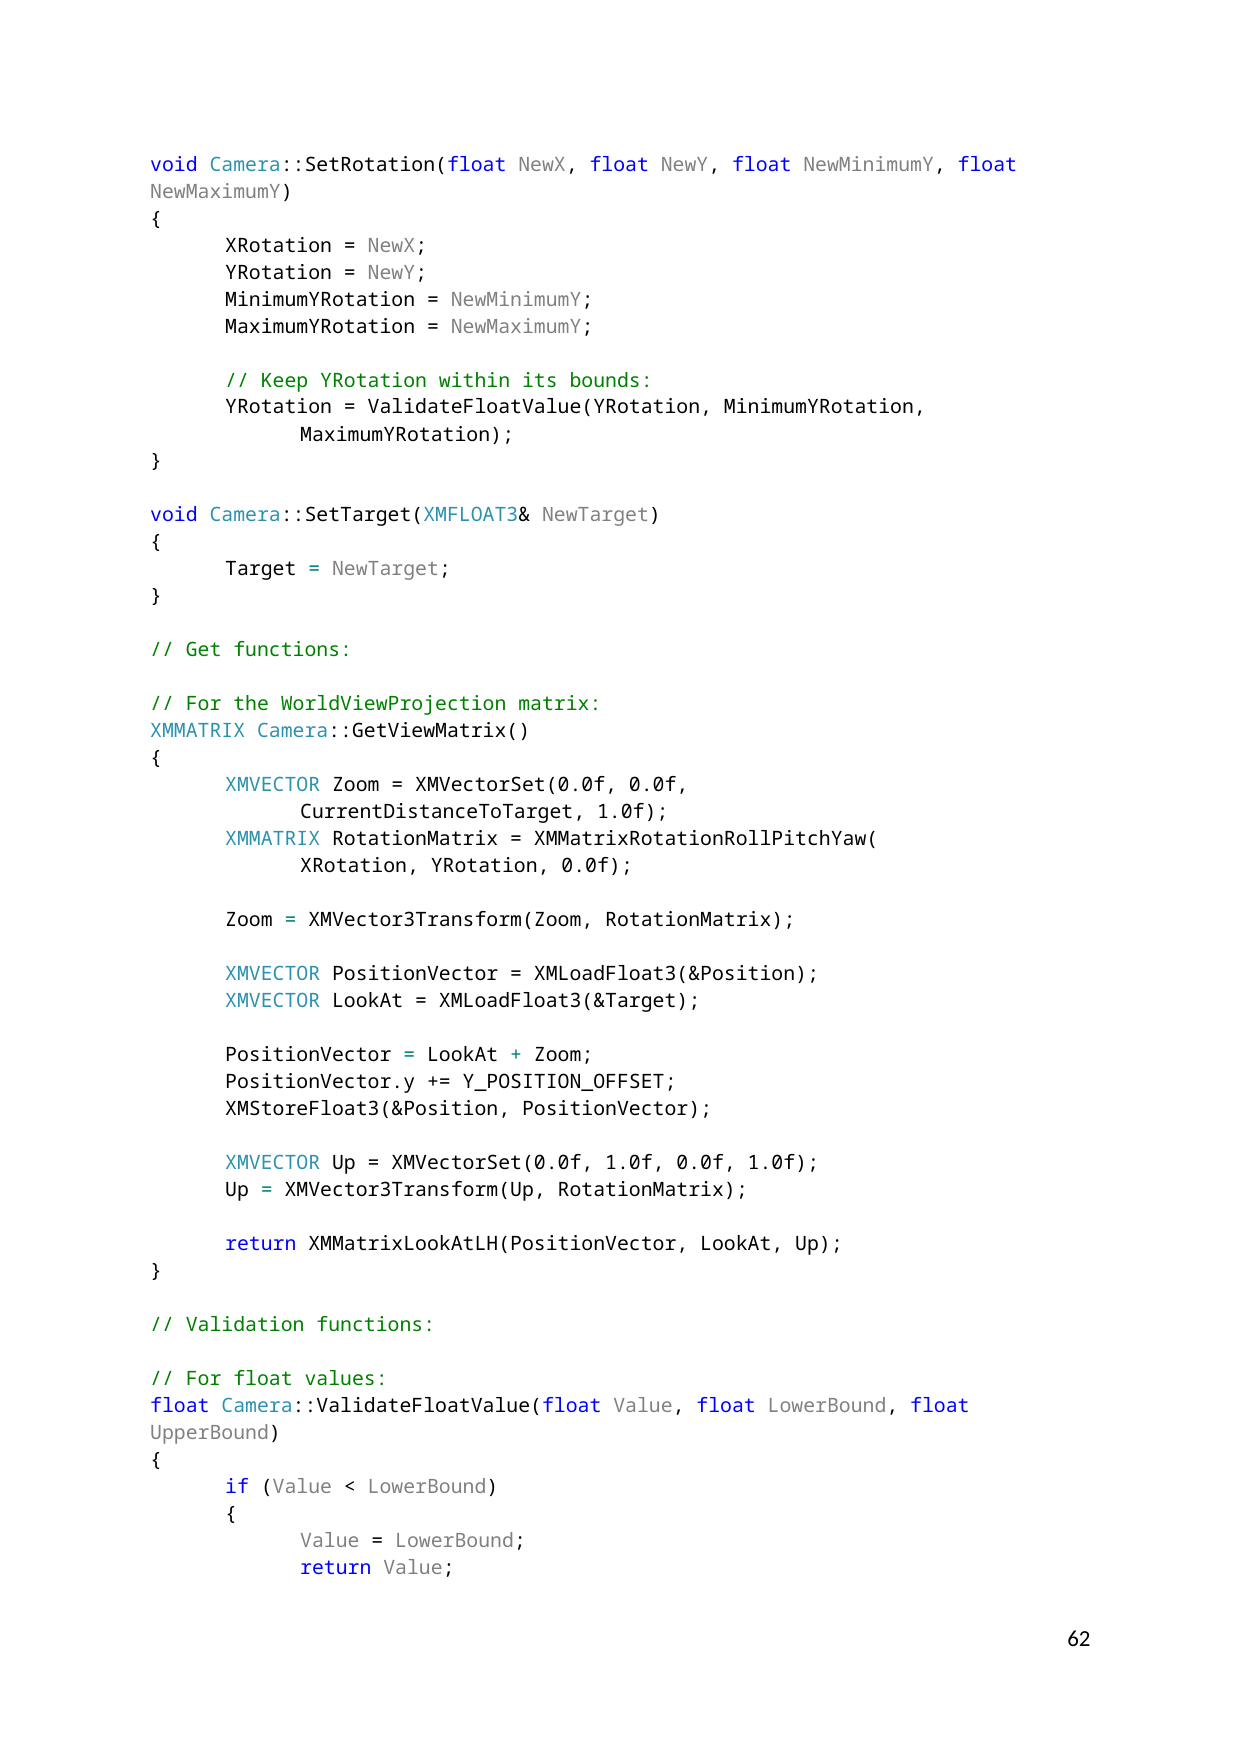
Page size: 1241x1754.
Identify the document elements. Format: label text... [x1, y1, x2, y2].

text } [150, 447, 1090, 474]
text // Get functions: [150, 636, 1090, 663]
text } [150, 582, 1090, 609]
text MinimumYRotation = NewMinimumY; [150, 285, 1090, 312]
text return XMMatrixLookAtLH(PositionVector, LookAt, Up); [150, 1229, 1090, 1256]
text XRotation, YRotation, 0.0f); [150, 851, 1090, 878]
text // For the WorldViewProjection matrix: [150, 689, 1090, 717]
text { [150, 528, 1090, 555]
text YRotation = ValidateFloatValue(YRotation, MinimumYRotation, [150, 393, 1090, 420]
text XMMATRIX RotationMatrix = XMMatrixRotationRollPitchYaw( [150, 824, 1090, 851]
text void Camera::SetRotation(float NewX, float NewY, float NewMinimumY, float NewMaximumY) [150, 150, 1090, 204]
text return Value; [150, 1553, 1090, 1580]
text void Camera::SetTarget(XMFLOAT3& NewTarget) [150, 501, 1090, 528]
text { [150, 1499, 1090, 1526]
text Target = NewTarget; [150, 555, 1090, 582]
text XRotation = NewX; [150, 231, 1090, 258]
text } [150, 1256, 1090, 1283]
text float Camera::ValidateFloatValue(float Value, float LowerBound, float UpperBound) [150, 1391, 1090, 1445]
text MaximumYRotation = NewMaximumY; [150, 312, 1090, 339]
text XMVECTOR PositionVector = XMLoadFloat3(&Position); [150, 959, 1090, 986]
text { [150, 204, 1090, 231]
text XMStoreFloat3(&Position, PositionVector); [150, 1094, 1090, 1121]
text // Keep YRotation within its bounds: [150, 366, 1090, 393]
text YRotation = NewY; [150, 258, 1090, 285]
text CurrentDistanceToTarget, 1.0f); [150, 797, 1090, 824]
text XMVECTOR Zoom = XMVectorSet(0.0f, 0.0f, [150, 771, 1090, 797]
text XMMATRIX Camera::GetViewMatrix() [150, 717, 1090, 743]
text { [150, 1445, 1090, 1472]
text // For float values: [150, 1364, 1090, 1391]
text PositionVector = LookAt + Zoom; [150, 1040, 1090, 1067]
text Zoom = XMVector3Transform(Zoom, RotationMatrix); [150, 905, 1090, 932]
text { [150, 743, 1090, 771]
text PositionVector.y += Y_POSITION_OFFSET; [150, 1067, 1090, 1094]
text MaximumYRotation); [150, 420, 1090, 447]
text XMVECTOR Up = XMVectorSet(0.0f, 1.0f, 0.0f, 1.0f); [150, 1148, 1090, 1175]
text Value = LowerBound; [150, 1526, 1090, 1553]
text // Validation functions: [150, 1310, 1090, 1337]
text if (Value < LowerBound) [150, 1472, 1090, 1499]
text Up = XMVector3Transform(Up, RotationMatrix); [150, 1175, 1090, 1202]
text XMVECTOR LookAt = XMLoadFloat3(&Target); [150, 986, 1090, 1013]
